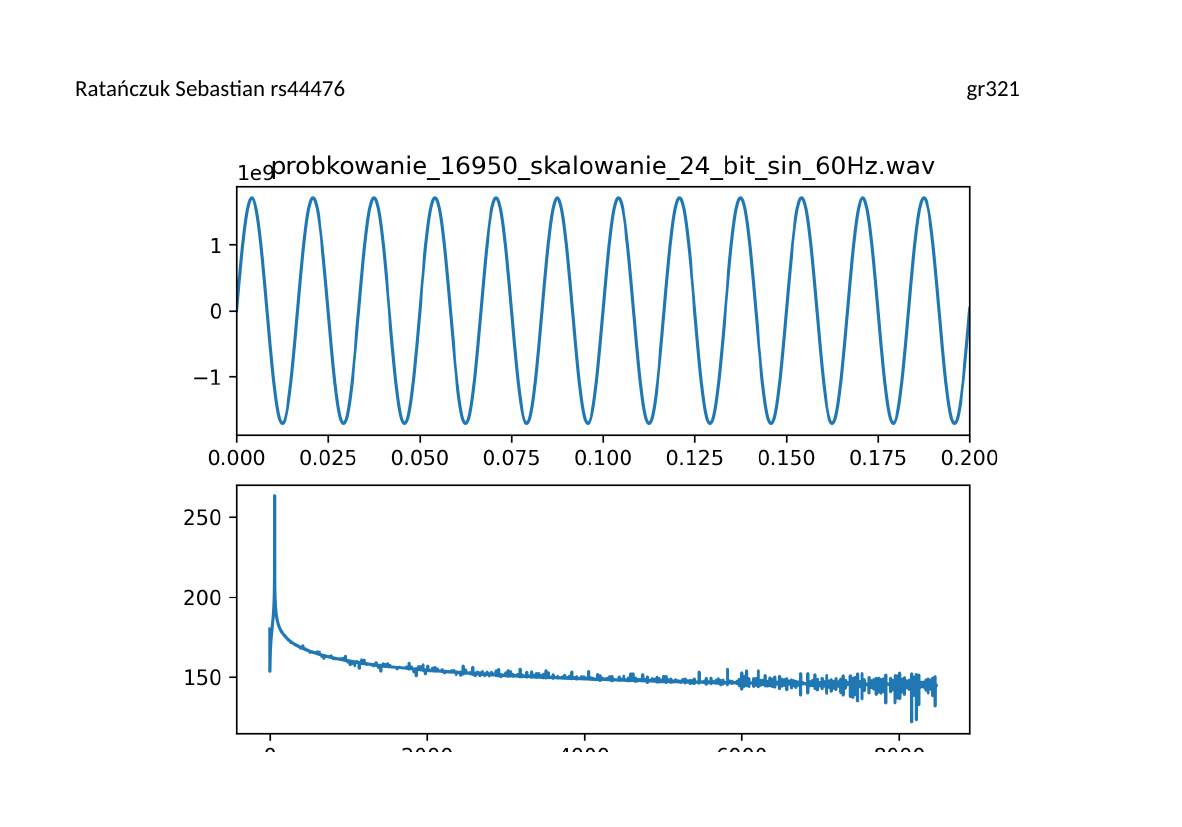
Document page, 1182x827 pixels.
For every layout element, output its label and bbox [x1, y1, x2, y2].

picture [118, 101, 1063, 752]
